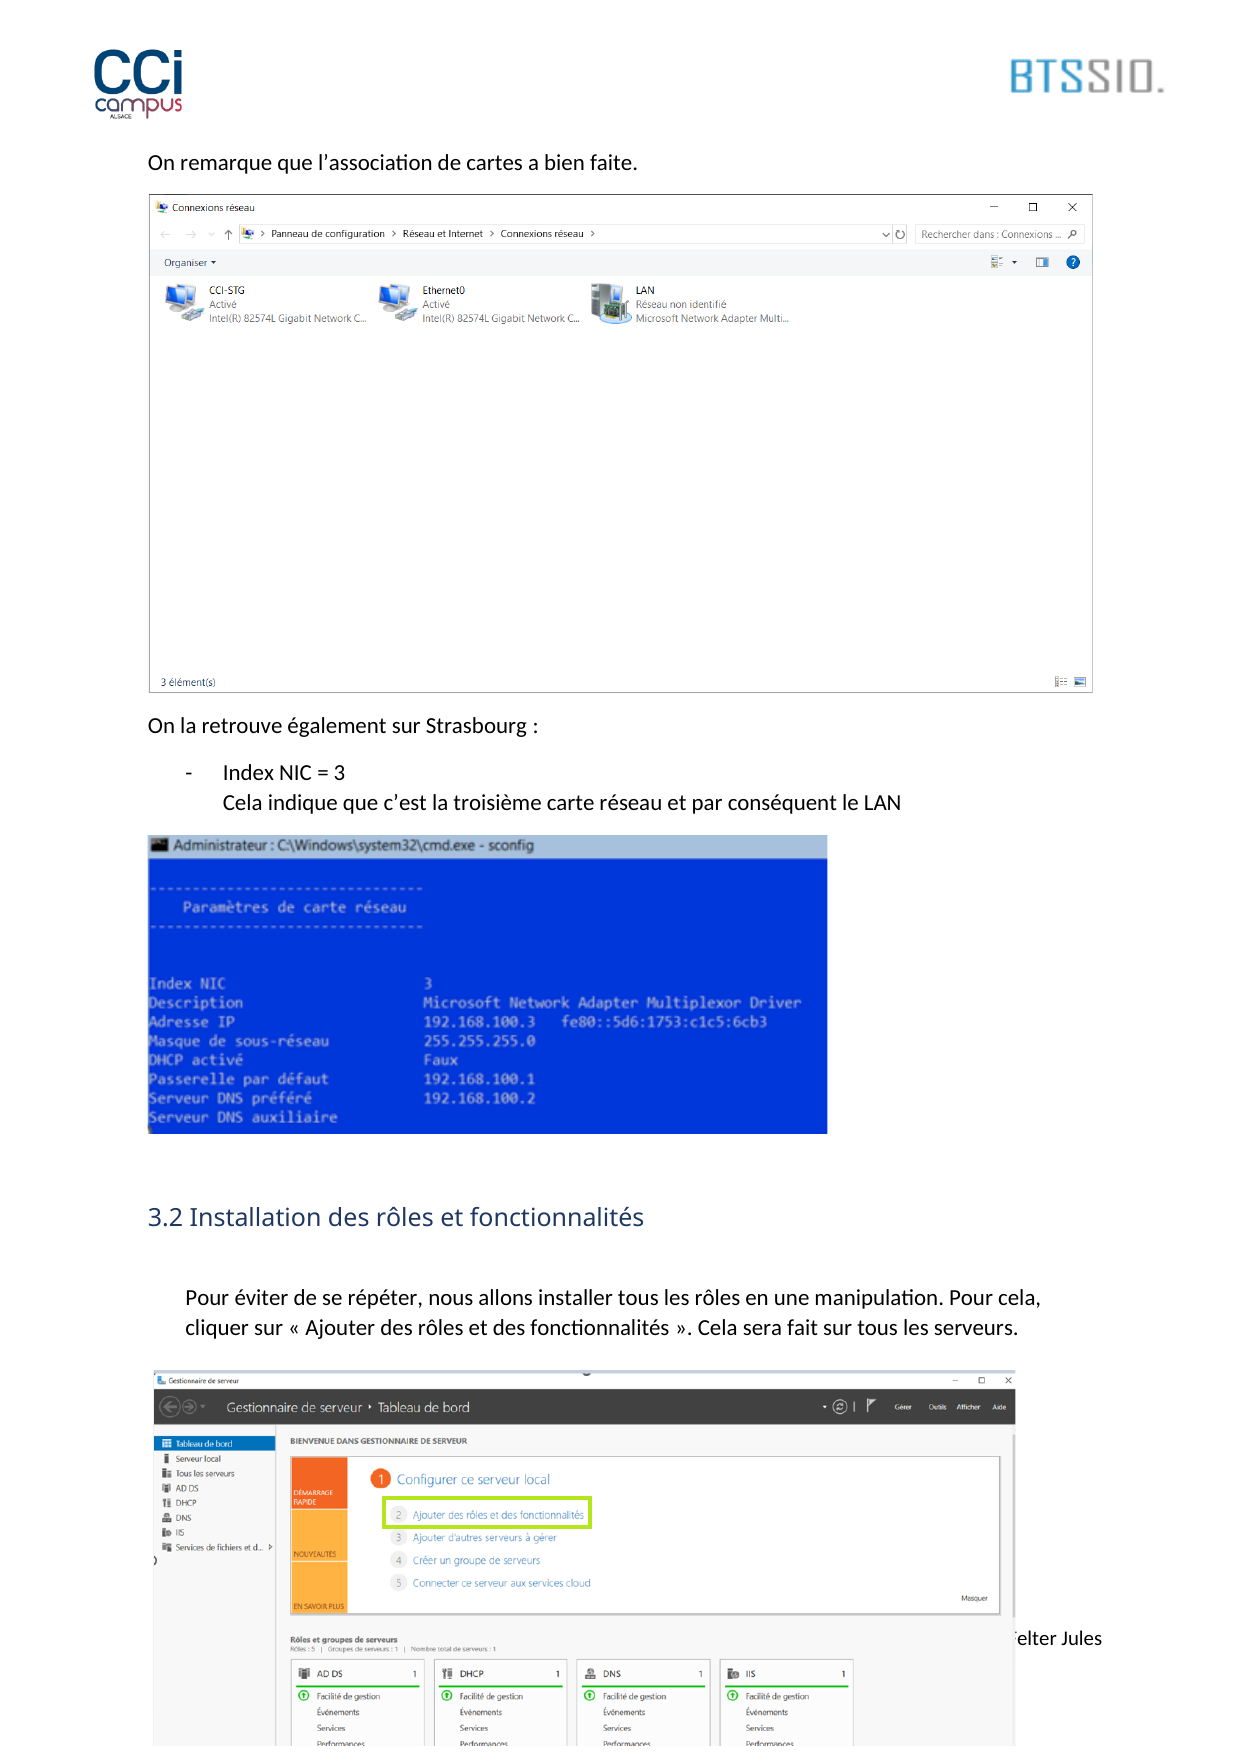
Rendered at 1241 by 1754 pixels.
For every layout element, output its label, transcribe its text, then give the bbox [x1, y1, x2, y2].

picture [152, 1370, 1014, 1746]
list Index NIC = 3 Cela indique que c’est la troisième carte réseau et par conséquent le LAN [185, 758, 1093, 816]
picture [81, 44, 194, 123]
text On la retrouve également sur Strasbourg : [148, 711, 1093, 739]
picture [147, 194, 1093, 693]
picture [147, 835, 828, 1134]
picture [1004, 46, 1169, 104]
text Pour éviter de se répéter, nous allons installer tous les rôles en une manipulation. Pour cela, cliquer sur « Ajouter des rôles et des fonctionnalités ». Cela sera fait sur tous les serveurs. [185, 1283, 1093, 1341]
text On remarque que l’association de cartes a bien faite. [148, 148, 1093, 176]
subtitle 3.2 Installation des rôles et fonctionnalités [148, 1199, 1093, 1233]
